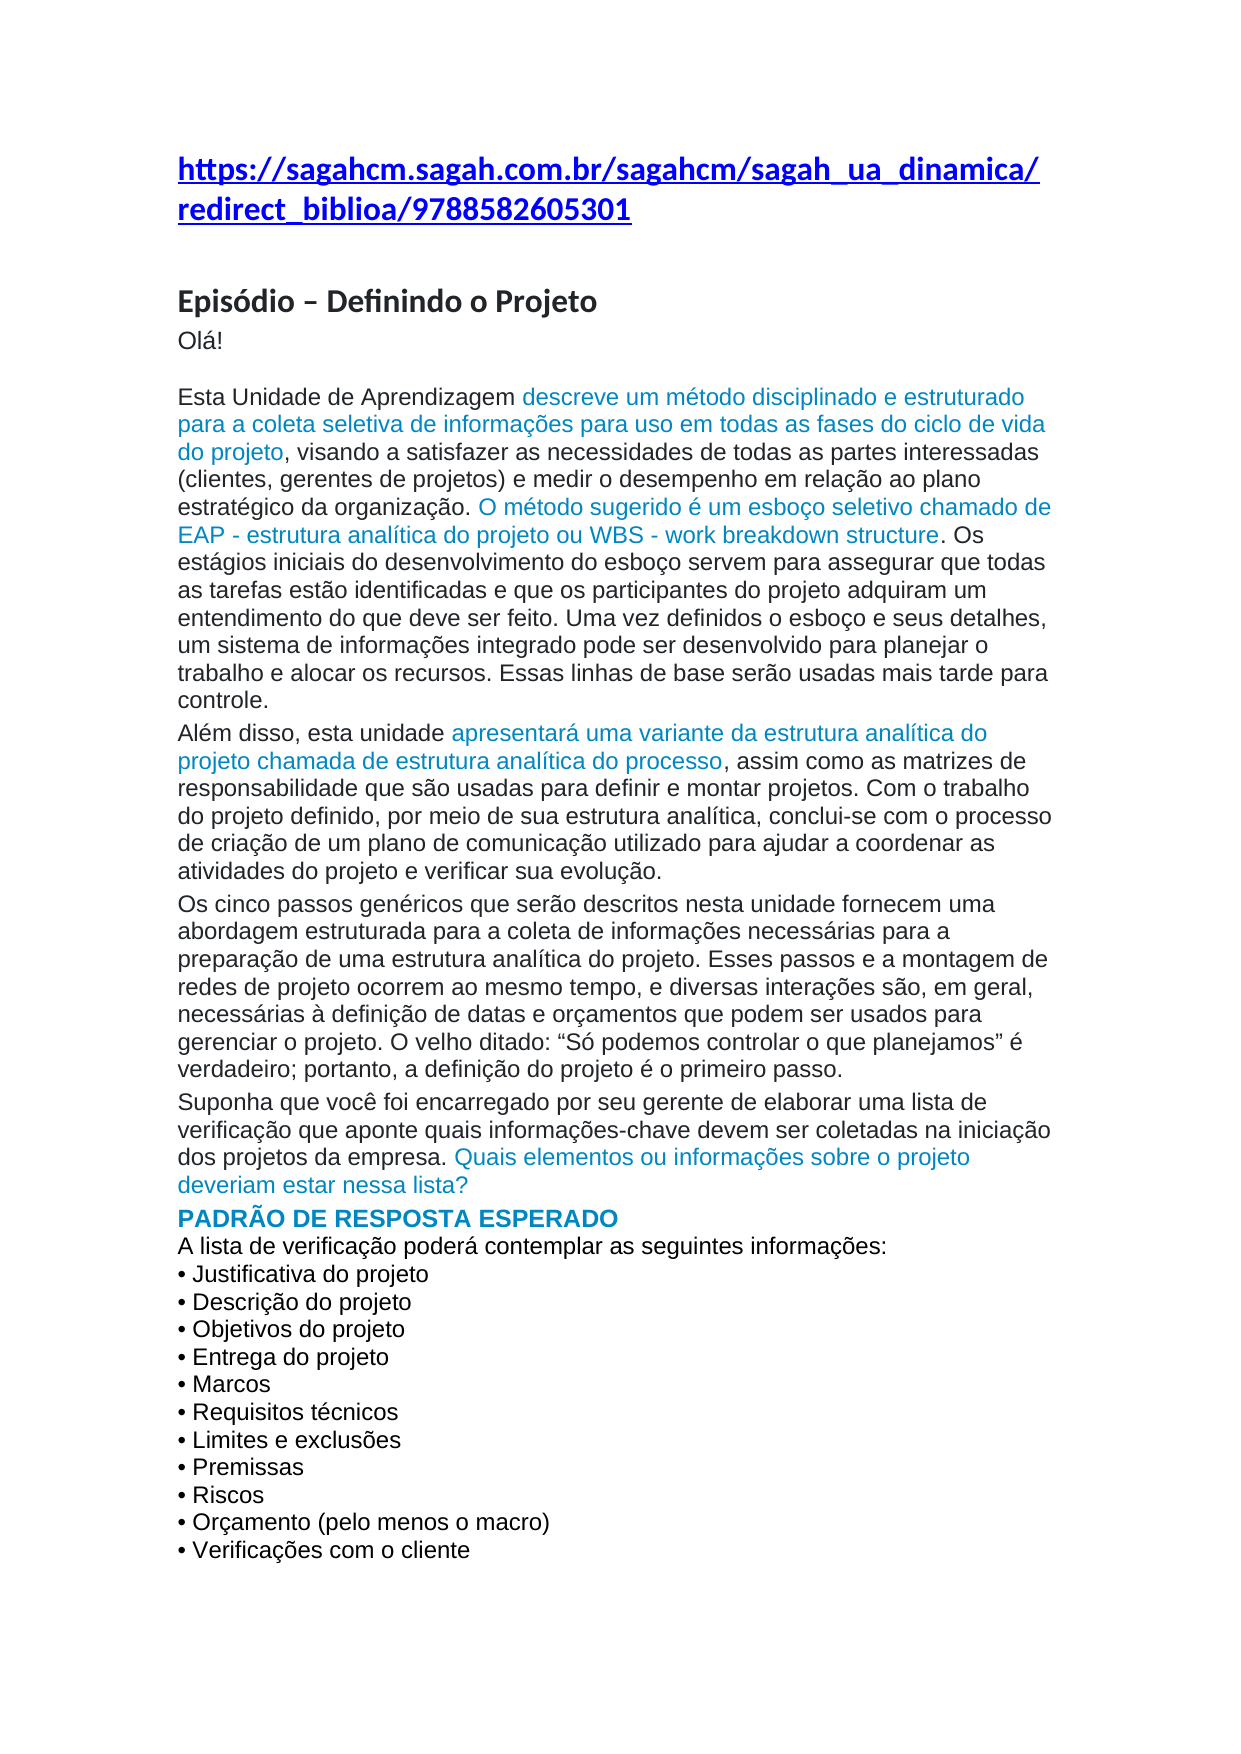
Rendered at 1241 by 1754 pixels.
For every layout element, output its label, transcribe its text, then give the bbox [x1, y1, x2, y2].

text Além disso, esta unidade apresentará uma variante da estrutura analítica do projeto chamada de estrutura analítica do processo, assim como as matrizes de responsabilidade que são usadas para definir e montar projetos. Com o trabalho do projeto definido, por meio de sua estrutura analítica, conclui-se com o processo de criação de um plano de comunicação utilizado para ajudar a coordenar as atividades do projeto e verificar sua evolução. [663, 719, 1063, 884]
text Olá! [177, 326, 1063, 383]
text Episódio – Definindo o Projeto [177, 280, 1063, 321]
text Os cinco passos genéricos que serão descritos nesta unidade fornecem uma abordagem estruturada para a coleta de informações necessárias para a preparação de uma estrutura analítica do projeto. Esses passos e a montagem de redes de projeto ocorrem ao mesmo tempo, e diversas interações são, em geral, necessárias à definição de datas e orçamentos que podem ser usados para gerenciar o projeto. O velho ditado: “Só podemos controlar o que planejamos” é verdadeiro; portanto, a definição do projeto é o primeiro passo. [177, 890, 1063, 1083]
text PADRÃO DE RESPOSTA ESPERADO [177, 1203, 1063, 1232]
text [177, 1232, 1063, 1563]
text Suponha que você foi encarregado por seu gerente de elaborar uma lista de verificação que aponte quais informações-chave devem ser coletadas na iniciação dos projetos da empresa. Quais elementos ou informações sobre o projeto deveriam estar nessa lista? [177, 1088, 1063, 1198]
text Esta Unidade de Aprendizagem descreve um método disciplinado e estruturado para a coleta seletiva de informações para uso em todas as fases do ciclo de vida do projeto, visando a satisfazer as necessidades de todas as partes interessadas (clientes, gerentes de projetos) e medir o desempenho em relação ao plano estratégico da organização. O método sugerido é um esboço seletivo chamado de EAP - estrutura analítica do projeto ou WBS - work breakdown structure. Os estágios iniciais do desenvolvimento do esboço servem para assegurar que todas as tarefas estão identificadas e que os participantes do projeto adquiram um entendimento do que deve ser feito. Uma vez definidos o esboço e seus detalhes, um sistema de informações integrado pode ser desenvolvido para planejar o trabalho e alocar os recursos. Essas linhas de base serão usadas mais tarde para controle. [177, 383, 1063, 714]
text https://sagahcm.sagah.com.br/sagahcm/sagah_ua_dinamica/redirect_biblioa/9788582605301 [177, 148, 1063, 229]
